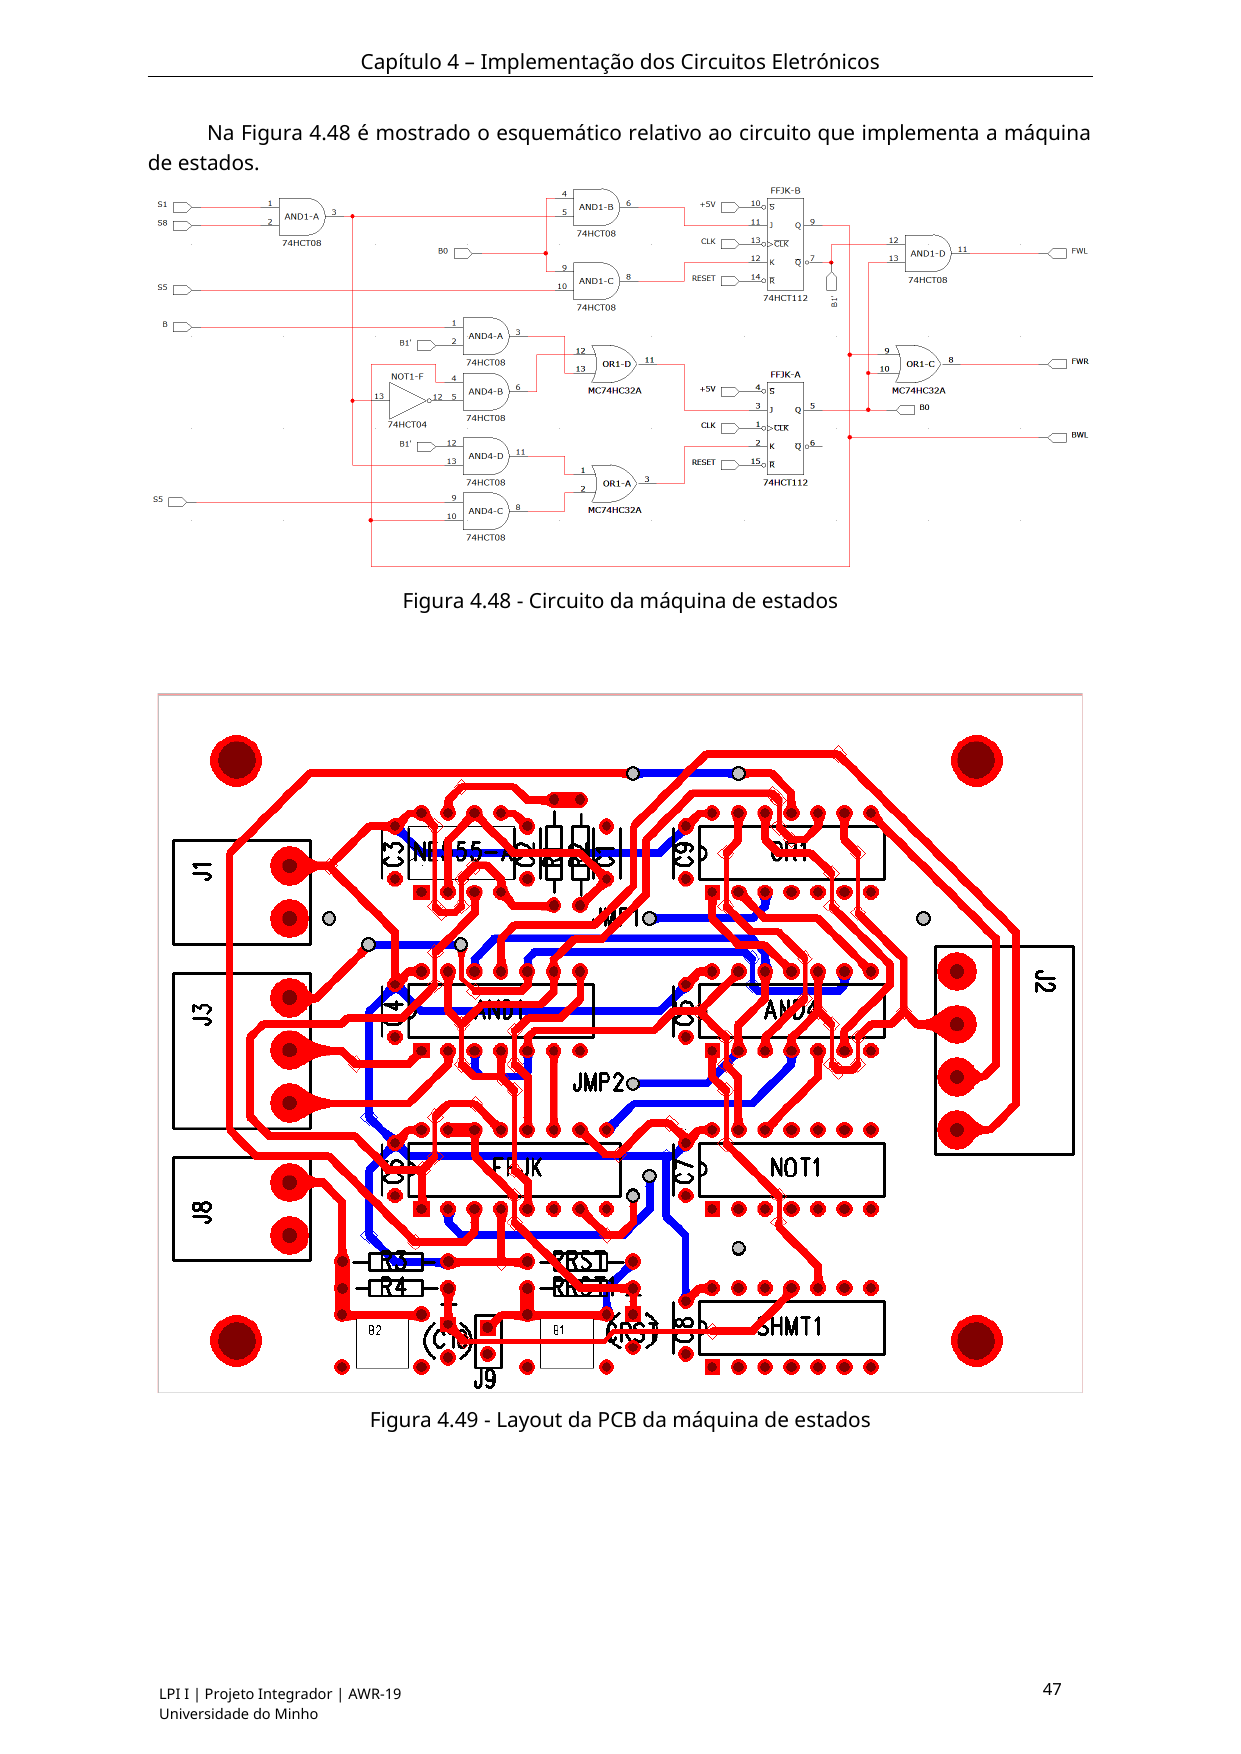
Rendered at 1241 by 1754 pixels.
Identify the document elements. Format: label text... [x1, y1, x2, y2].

picture [150, 177, 1090, 574]
picture [157, 693, 1083, 1393]
